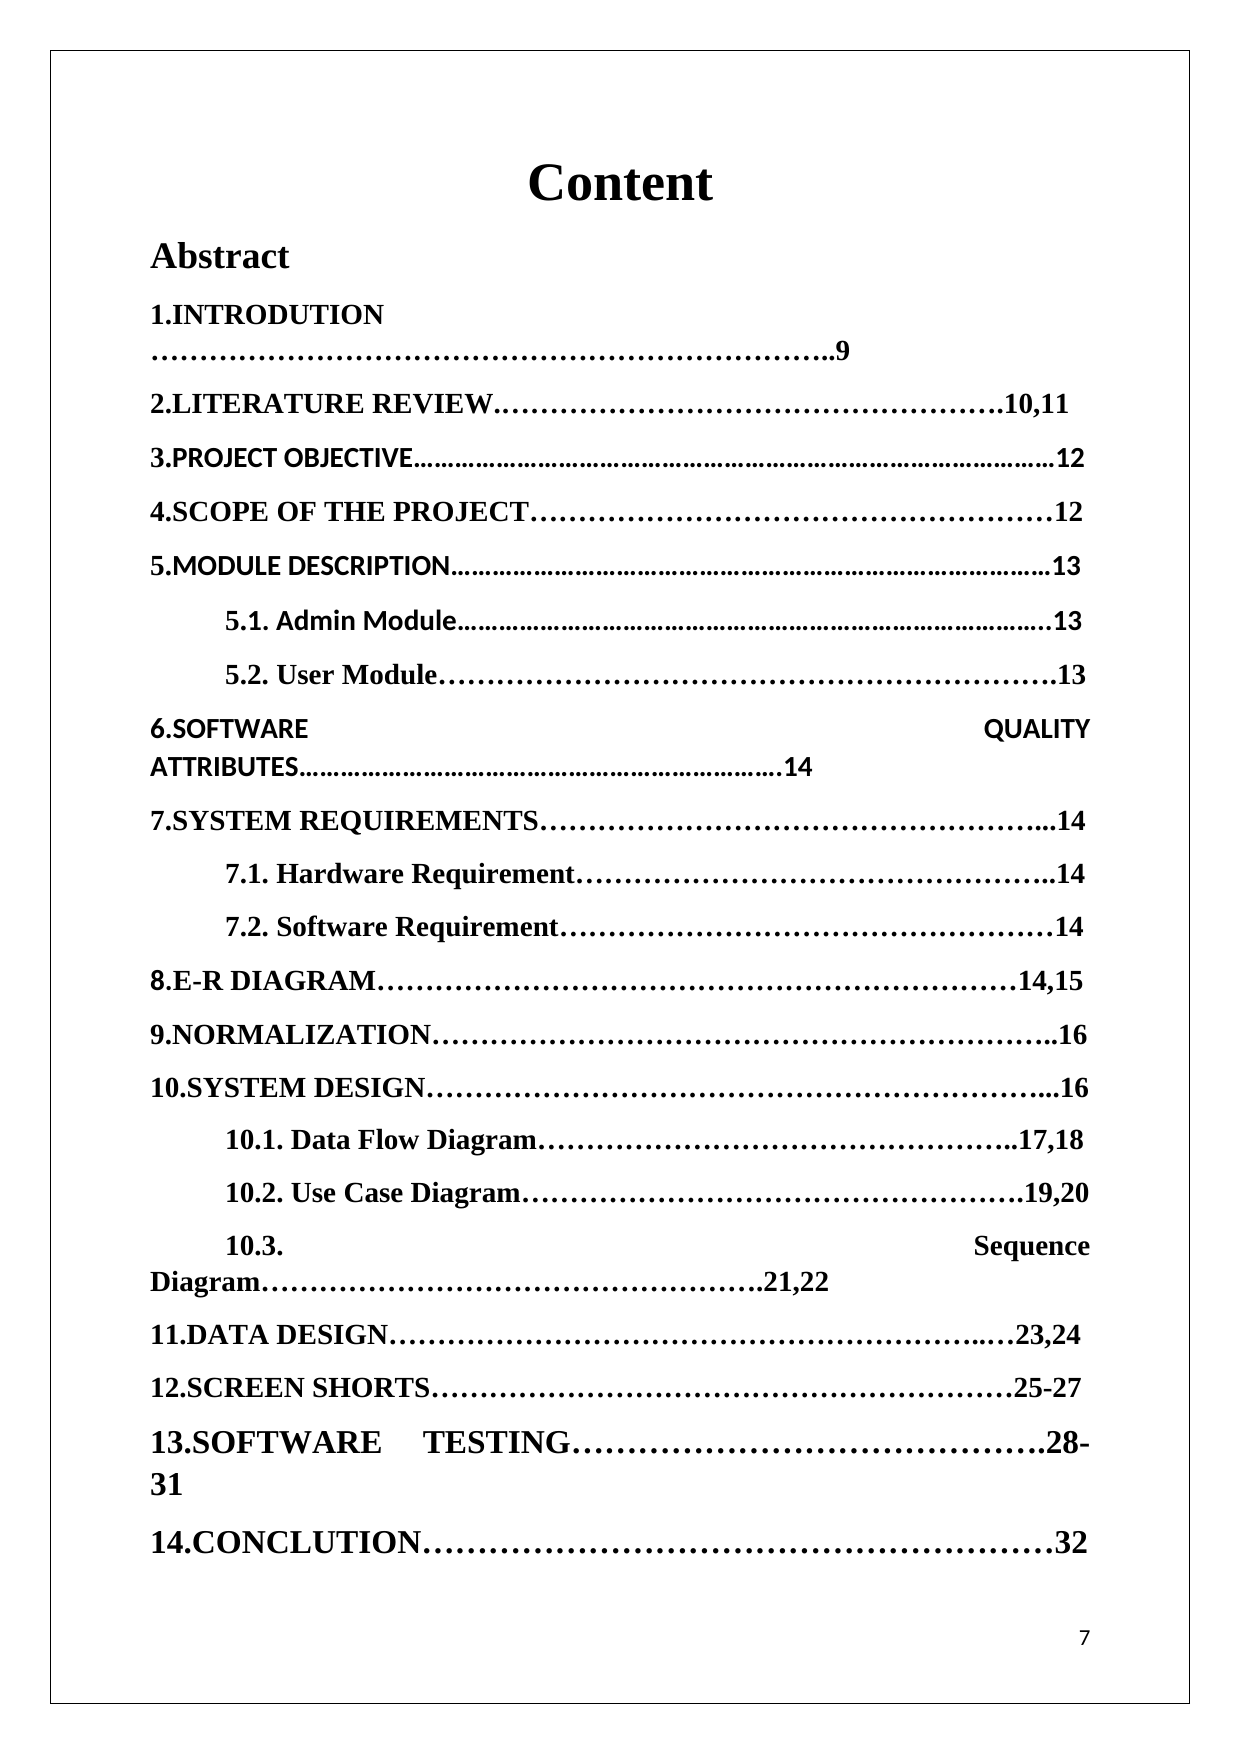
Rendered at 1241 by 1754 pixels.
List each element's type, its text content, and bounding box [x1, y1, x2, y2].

text 10.1. Data Flow Diagram…………………………………………..17,18 [150, 1122, 1090, 1156]
text 13.SOFTWARE TESTING…………………………………….28-31 [150, 1423, 1090, 1502]
text 10.SYSTEM DESIGN………………………………………………………...16 [150, 1070, 1090, 1103]
text 11.DATA DESIGN……………………………………………………..…23,24 [150, 1317, 1090, 1351]
text 5.1. Admin Module…………………………………………………………………………..13 [187, 602, 1090, 637]
text 5.2. User Module……………………………………………………….13 [225, 657, 1090, 691]
text 4.SCOPE OF THE PROJECT………………………………………………12 [150, 494, 1090, 527]
text 7.1. Hardware Requirement…………………………………………..14 [150, 856, 1090, 890]
text 7.SYSTEM REQUIREMENTS……………………………………………...14 [150, 803, 1090, 837]
text 14.CONCLUTION…………………………………………………32 [150, 1522, 1090, 1560]
text Abstract [150, 234, 1090, 277]
text Content [150, 150, 1090, 212]
text 8.E-R DIAGRAM…………………………………………………………14,15 [150, 962, 1090, 997]
text 3.PROJECT OBJECTIVE…………………………………………………………………………………12 [150, 439, 1090, 474]
text 1.INTRODUTION ……………………………………………………………..9 [150, 297, 1090, 367]
text 10.3. Sequence Diagram…………………………………………….21,22 [150, 1228, 1090, 1298]
text 7.2. Software Requirement……………………………………………14 [150, 909, 1090, 942]
text 12.SCREEN SHORTS……………………………………………………25-27 [150, 1370, 1090, 1403]
text 2.LITERATURE REVIEW.…………………………………………….10,11 [150, 386, 1090, 419]
text 5.MODULE DESCRIPTION……………………………………………………………………………13 [150, 547, 1090, 582]
text 10.2. Use Case Diagram…………………………………………….19,20 [150, 1175, 1090, 1209]
text 6.SOFTWARE QUALITY ATTRIBUTES…………………………………………………………….14 [150, 710, 1090, 784]
text 9.NORMALIZATION………………………………………………………..16 [150, 1017, 1090, 1050]
